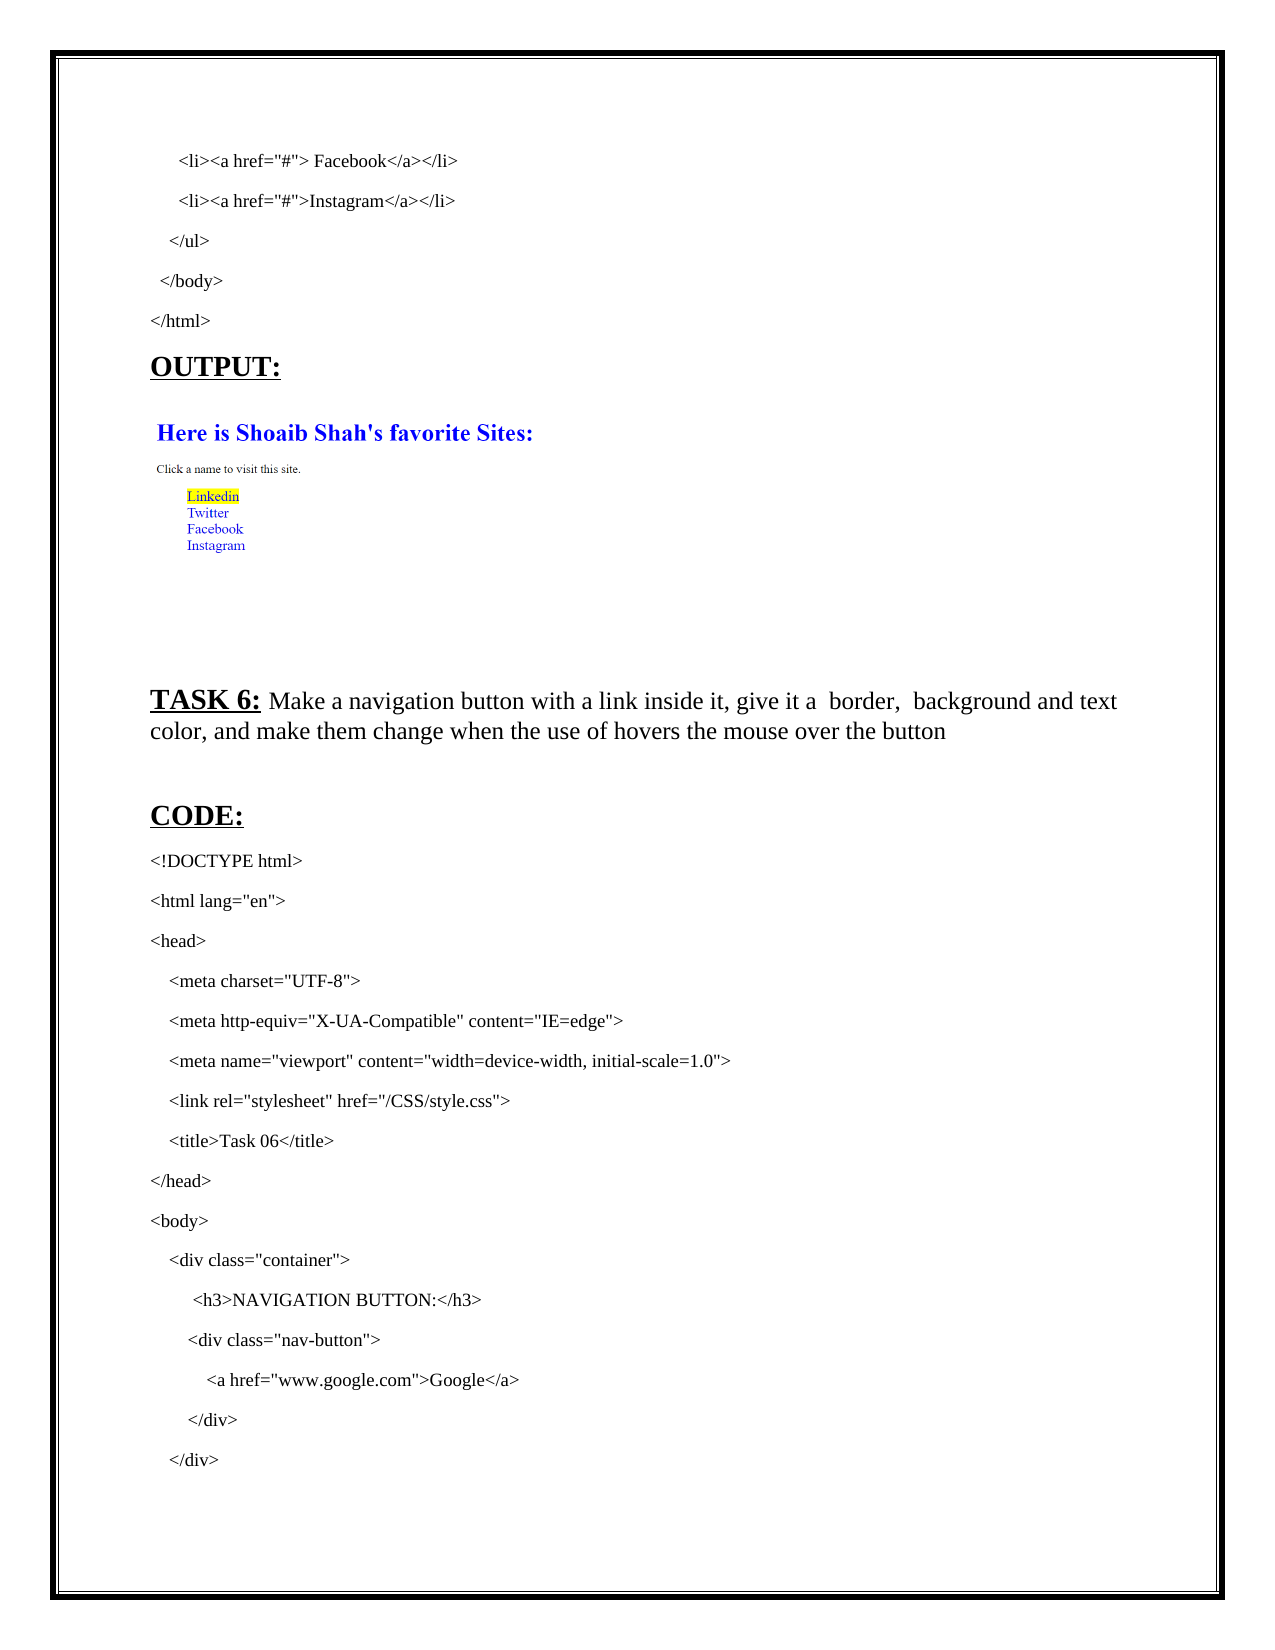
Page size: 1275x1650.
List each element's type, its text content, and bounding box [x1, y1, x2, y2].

text <meta charset="UTF-8"> [150, 970, 1125, 992]
text </head> [150, 1169, 1125, 1191]
text <h3>NAVIGATION BUTTON:</h3> [150, 1289, 1125, 1311]
text <link rel="stylesheet" href="/CSS/style.css"> [150, 1090, 1125, 1111]
text <body> [150, 1209, 1125, 1231]
text </html> [150, 309, 1125, 331]
text CODE: [150, 798, 1125, 831]
text <li><a href="#"> Facebook</a></li> [150, 150, 1125, 172]
text <html lang="en"> [150, 890, 1125, 912]
text <li><a href="#">Instagram</a></li> [150, 190, 1125, 211]
text <div class="nav-button"> [150, 1329, 1125, 1351]
text <title>Task 06</title> [150, 1130, 1125, 1151]
text </ul> [150, 230, 1125, 251]
text </div> [150, 1449, 1125, 1470]
text <head> [150, 930, 1125, 952]
picture [150, 402, 1125, 683]
text <div class="container"> [150, 1249, 1125, 1271]
text OUTPUT: [150, 349, 1125, 383]
text TASK 6: Make a navigation button with a link inside it, give it a border, background and text color, and make them change when the use of hovers the mouse over the button [150, 683, 1125, 745]
text </body> [150, 270, 1125, 291]
text <meta http-equiv="X-UA-Compatible" content="IE=edge"> [150, 1010, 1125, 1032]
text <meta name="viewport" content="width=device-width, initial-scale=1.0"> [150, 1050, 1125, 1071]
text </div> [150, 1409, 1125, 1431]
text <!DOCTYPE html> [150, 850, 1125, 872]
text <a href="www.google.com">Google</a> [150, 1369, 1125, 1391]
